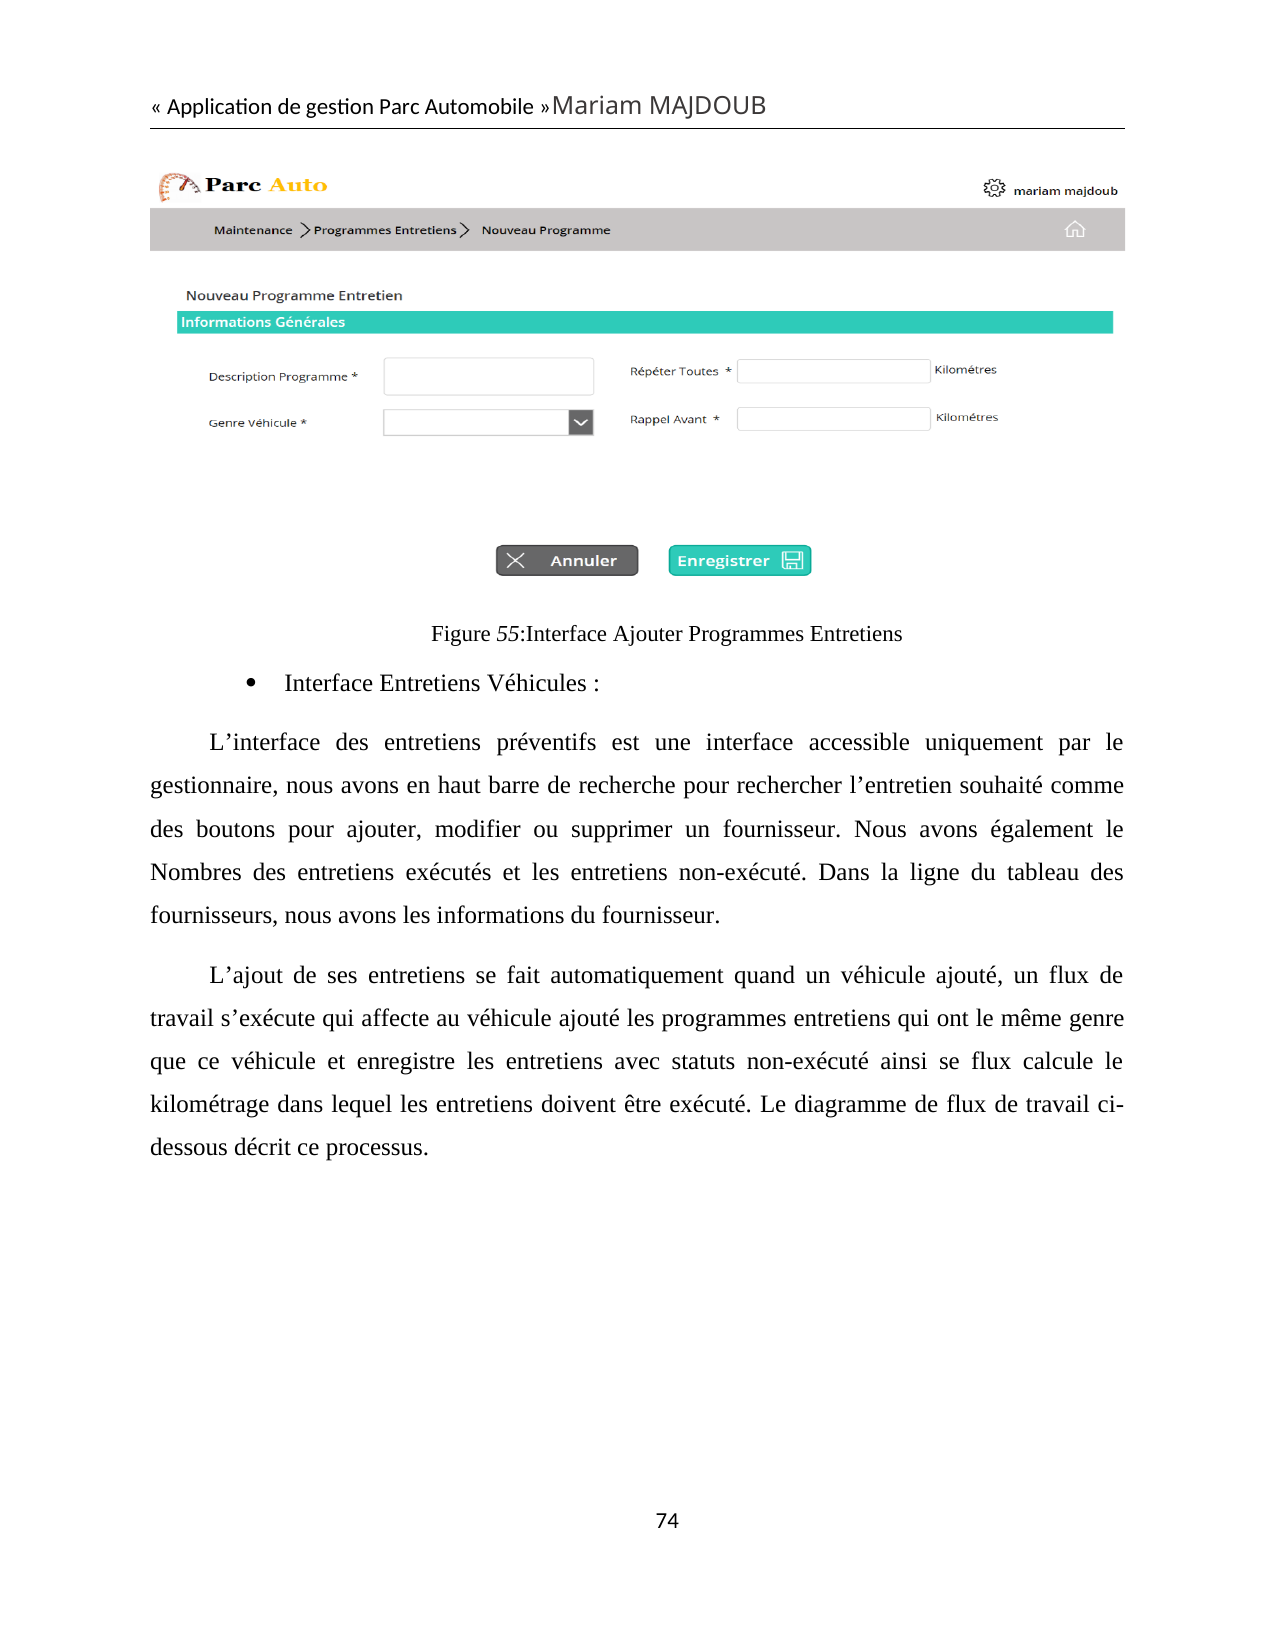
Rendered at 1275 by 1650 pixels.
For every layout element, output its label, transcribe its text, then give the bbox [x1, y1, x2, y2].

text Figure 55:Interface Ajouter Programmes Entretiens [150, 620, 1125, 647]
text L’interface des entretiens préventifs est une interface accessible uniquement par le gestionnaire, nous avons en haut barre de recherche pour rechercher l’entretien souhaité comme des boutons pour ajouter, modifier ou supprimer un fournisseur. Nous avons également le Nombres des entretiens exécutés et les entretiens non-exécuté. Dans la ligne du tableau des fournisseurs, nous avons les informations du fournisseur. [150, 727, 1125, 929]
text L’ajout de ses entretiens se fait automatiquement quand un véhicule ajouté, un flux de travail s’exécute qui affecte au véhicule ajouté les programmes entretiens qui ont le même genre que ce véhicule et enregistre les entretiens avec statuts non-exécuté ainsi se flux calcule le kilométrage dans lequel les entretiens doivent être exécuté. Le diagramme de flux de travail ci-dessous décrit ce processus. [150, 960, 1125, 1161]
picture [150, 169, 1125, 590]
list Interface Entretiens Véhicules : [247, 668, 1125, 696]
